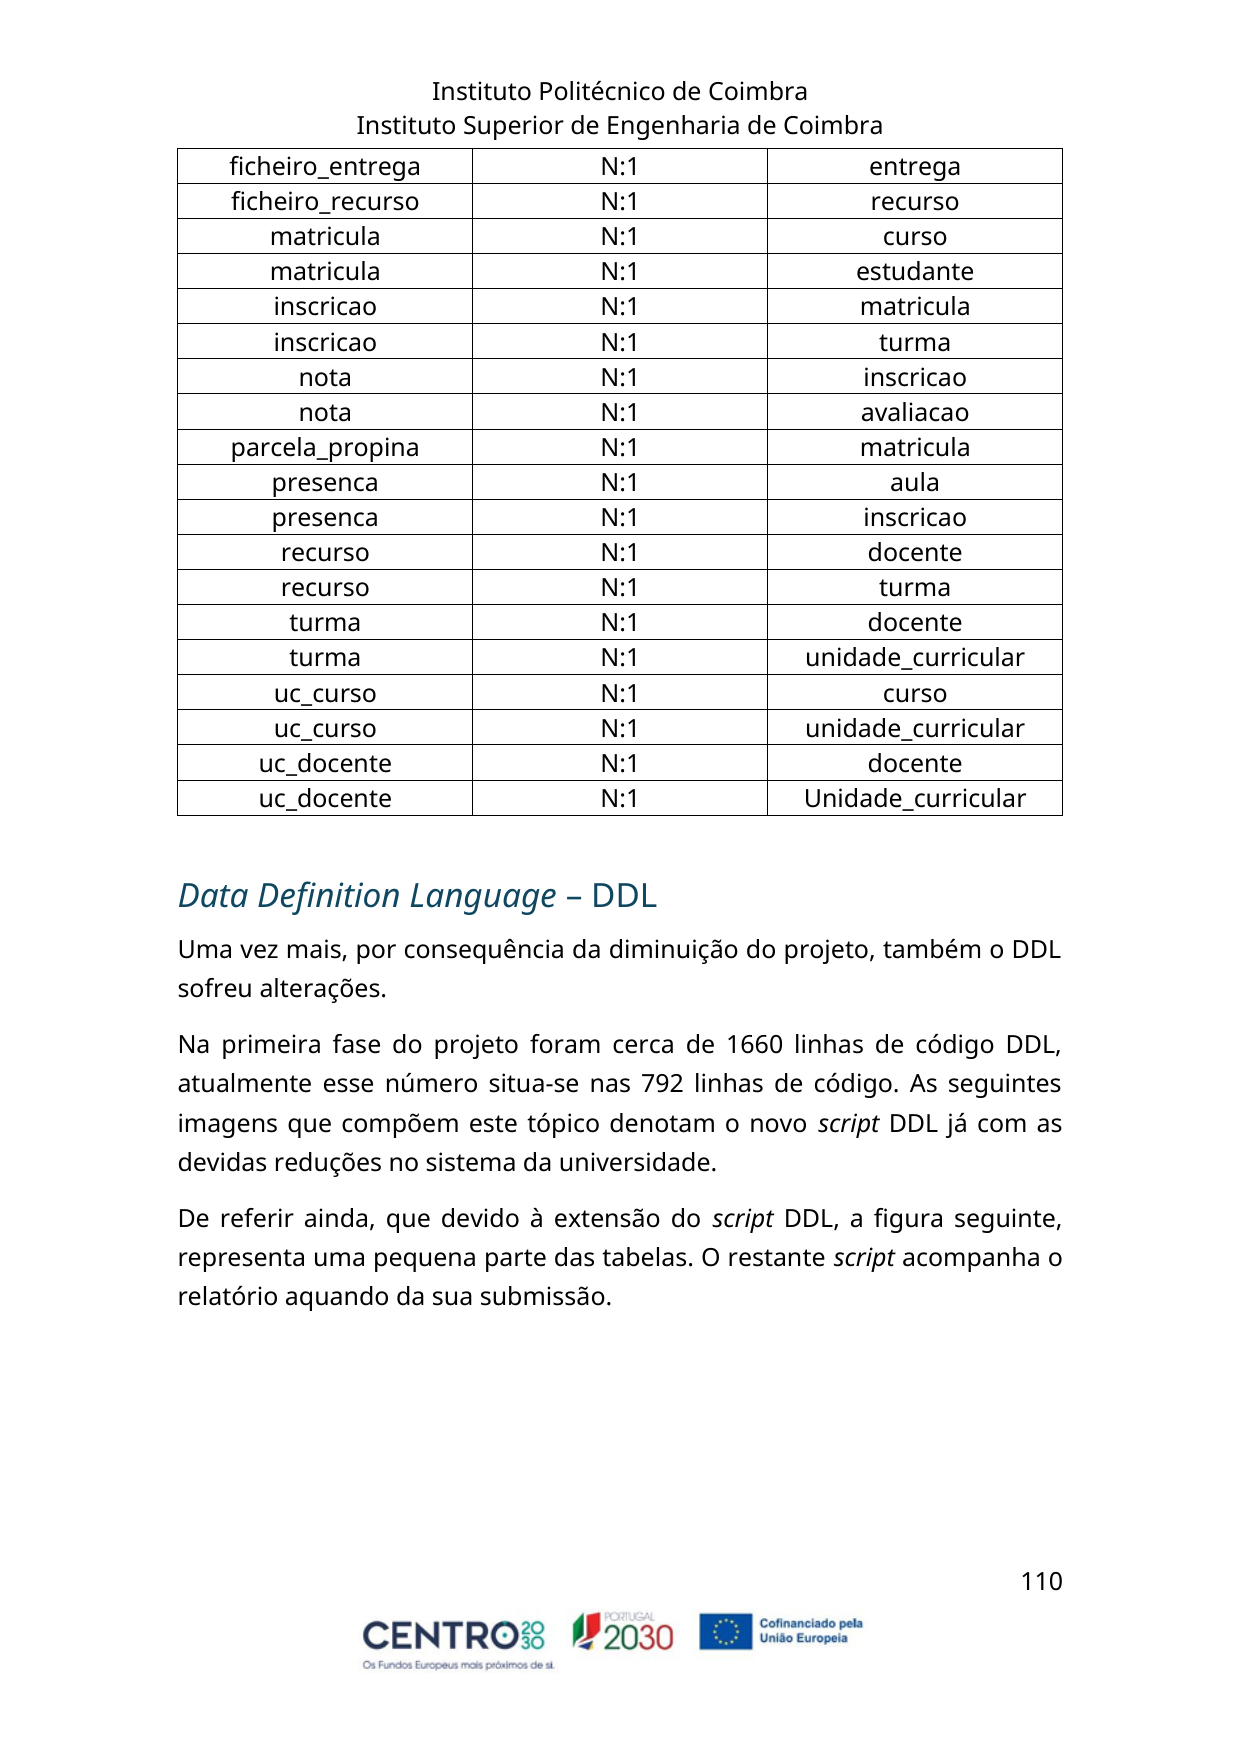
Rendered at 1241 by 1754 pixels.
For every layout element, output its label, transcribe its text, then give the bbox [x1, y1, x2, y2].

table_cell docente [768, 745, 1062, 779]
table_cell avaliacao [768, 394, 1062, 428]
picture [349, 1597, 891, 1681]
table_cell matricula [768, 430, 1062, 463]
table_cell parcela_propina [178, 430, 472, 463]
table_cell N:1 [473, 184, 767, 218]
table_cell presenca [178, 500, 472, 534]
table_cell N:1 [473, 781, 767, 814]
table_cell docente [768, 605, 1062, 639]
table_cell Unidade_curricular [768, 781, 1062, 814]
table_cell N:1 [473, 710, 767, 744]
table_cell N:1 [473, 640, 767, 674]
table_cell N:1 [473, 430, 767, 463]
table_cell aula [768, 465, 1062, 499]
table_cell inscricao [768, 359, 1062, 393]
table_cell curso [768, 219, 1062, 253]
table_cell recurso [178, 570, 472, 604]
table_cell N:1 [473, 605, 767, 639]
table_cell turma [768, 570, 1062, 604]
table_cell N:1 [473, 500, 767, 534]
table_cell uc_curso [178, 710, 472, 744]
table_cell N:1 [473, 149, 767, 183]
table_cell N:1 [473, 219, 767, 253]
table_cell N:1 [473, 535, 767, 569]
table_cell matricula [178, 219, 472, 253]
table_cell unidade_curricular [768, 640, 1062, 674]
table_cell estudante [768, 254, 1062, 288]
table_cell N:1 [473, 465, 767, 499]
table_cell N:1 [473, 570, 767, 604]
table_cell presenca [178, 465, 472, 499]
table_cell docente [768, 535, 1062, 569]
table_cell matricula [768, 289, 1062, 323]
table_cell uc_curso [178, 675, 472, 709]
table_cell turma [178, 640, 472, 674]
table_cell recurso [768, 184, 1062, 218]
table_cell ficheiro_recurso [178, 184, 472, 218]
table_cell N:1 [473, 254, 767, 288]
text De referir ainda, que devido à extensão do script DDL, a figura seguinte, representa uma pequena parte das tabelas. O restante script acompanha o relatório aquando da sua submissão. [177, 1200, 1063, 1313]
table_cell N:1 [473, 745, 767, 779]
table_cell nota [178, 394, 472, 428]
text Na primeira fase do projeto foram cerca de 1660 linhas de código DDL, atualmente esse número situa-se nas 792 linhas de código. As seguintes imagens que compõem este tópico denotam o novo script DDL já com as devidas reduções no sistema da universidade. [177, 1027, 1063, 1178]
table_cell N:1 [473, 359, 767, 393]
table_cell N:1 [473, 324, 767, 358]
table_cell inscricao [178, 324, 472, 358]
table_cell ficheiro_entrega [178, 149, 472, 183]
table_cell unidade_curricular [768, 710, 1062, 744]
table_cell recurso [178, 535, 472, 569]
table_cell inscricao [178, 289, 472, 323]
table_cell entrega [768, 149, 1062, 183]
table_cell uc_docente [178, 745, 472, 779]
table_cell uc_docente [178, 781, 472, 814]
table_cell nota [178, 359, 472, 393]
table_cell N:1 [473, 289, 767, 323]
text Uma vez mais, por consequência da diminuição do projeto, também o DDL sofreu alterações. [177, 932, 1063, 1005]
table_cell turma [178, 605, 472, 639]
table_cell N:1 [473, 394, 767, 428]
table_cell curso [768, 675, 1062, 709]
table_cell N:1 [473, 675, 767, 709]
table_cell inscricao [768, 500, 1062, 534]
table_cell turma [768, 324, 1062, 358]
table_cell matricula [178, 254, 472, 288]
subtitle Data Definition Language – DDL [177, 871, 1063, 917]
